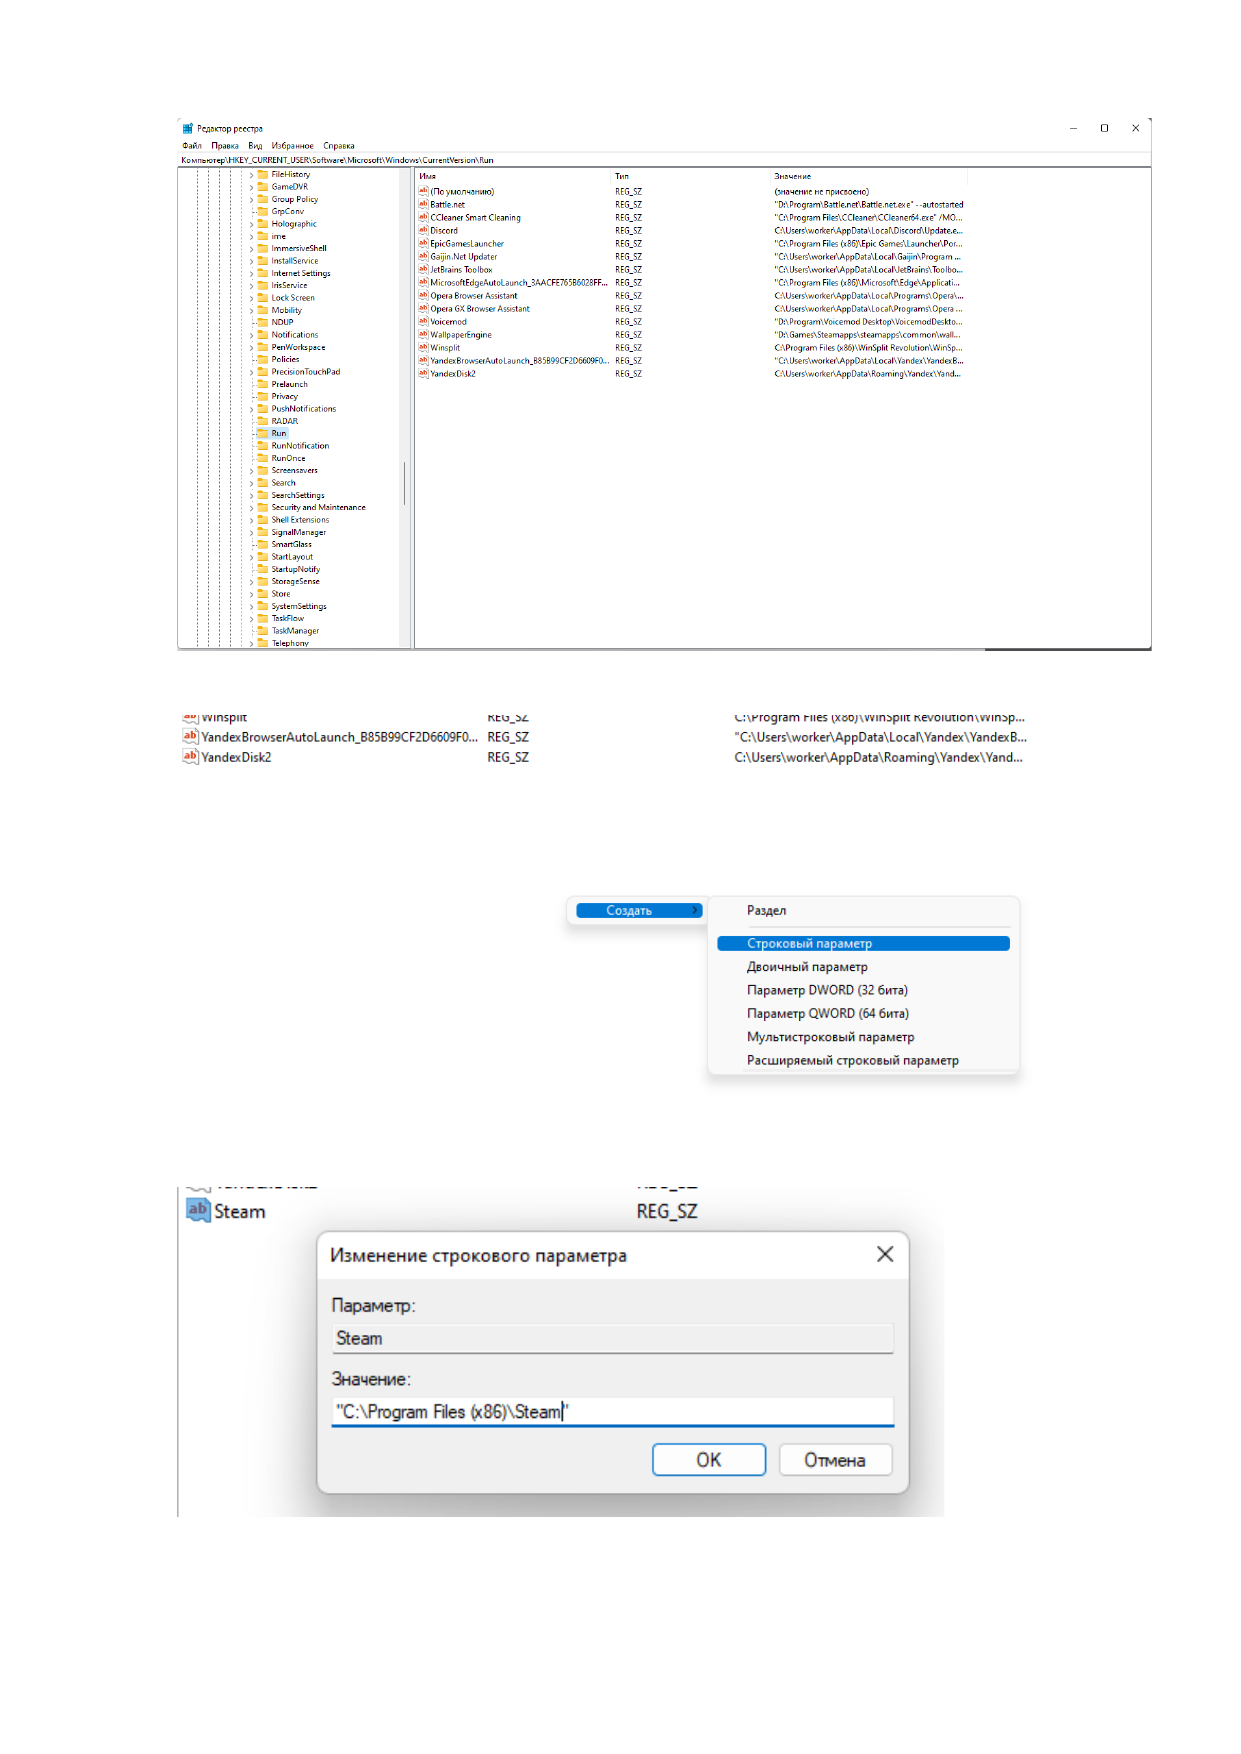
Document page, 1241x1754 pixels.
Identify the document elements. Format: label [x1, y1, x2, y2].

picture [177, 715, 1152, 1122]
picture [177, 118, 1152, 651]
picture [177, 1187, 945, 1517]
